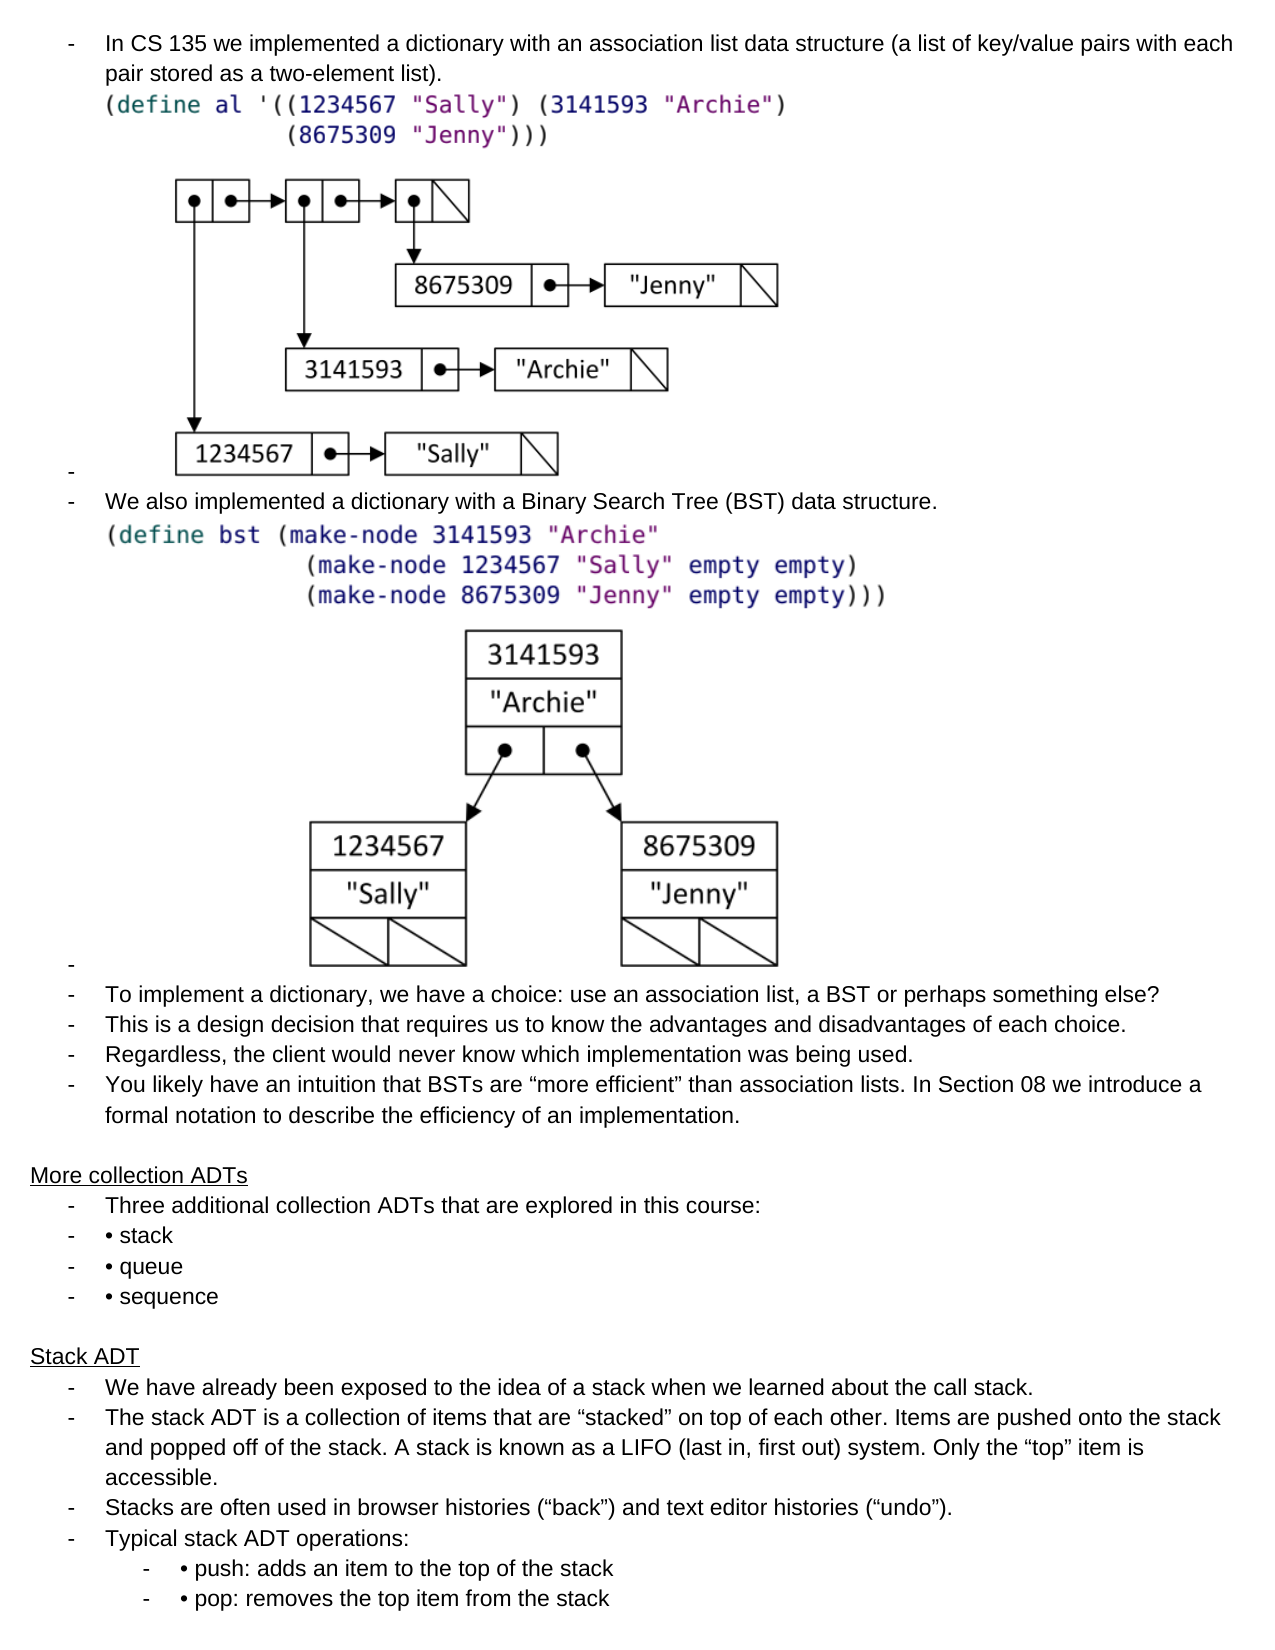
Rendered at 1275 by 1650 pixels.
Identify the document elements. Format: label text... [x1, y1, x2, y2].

text More collection ADTs [30, 1162, 1245, 1188]
picture [105, 518, 890, 972]
list In CS 135 we implemented a dictionary with an association list data structure (a list of key/value pairs with each pair stored as a two-element list). [67, 30, 1245, 87]
list Three additional collection ADTs that are explored in this course: [67, 1192, 1245, 1219]
list Regardless, the client would never know which implementation was being used. [67, 1041, 1245, 1068]
list • sequence [67, 1283, 1245, 1309]
list Stacks are often used in browser histories (“back”) and text editor histories (“undo”). [67, 1494, 1245, 1521]
list The stack ADT is a collection of items that are “stacked” on top of each other. Items are pushed onto the stack and popped off of the stack. A stack is known as a LIFO (last in, first out) system. Only the “top” item is accessible. [67, 1404, 1245, 1491]
list • push: adds an item to the top of the stack [142, 1555, 1245, 1581]
list • stack [67, 1222, 1245, 1249]
list We have already been exposed to the idea of a stack when we learned about the call stack. [67, 1373, 1245, 1400]
list You likely have an intuition that BSTs are “more efficient” than association lists. In Section 08 we introduce a formal notation to describe the efficiency of an implementation. [67, 1071, 1245, 1128]
list • queue [67, 1253, 1245, 1279]
picture [105, 90, 786, 480]
list Typical stack ADT operations: [67, 1524, 1245, 1551]
list We also implemented a dictionary with a Binary Search Tree (BST) data structure. [67, 488, 1245, 514]
list This is a design decision that requires us to know the advantages and disadvantages of each choice. [67, 1011, 1245, 1037]
list To implement a dictionary, we have a choice: use an association list, a BST or perhaps something else? [67, 981, 1245, 1007]
text Stack ADT [30, 1343, 1245, 1370]
list • pop: removes the top item from the stack [142, 1585, 1245, 1611]
